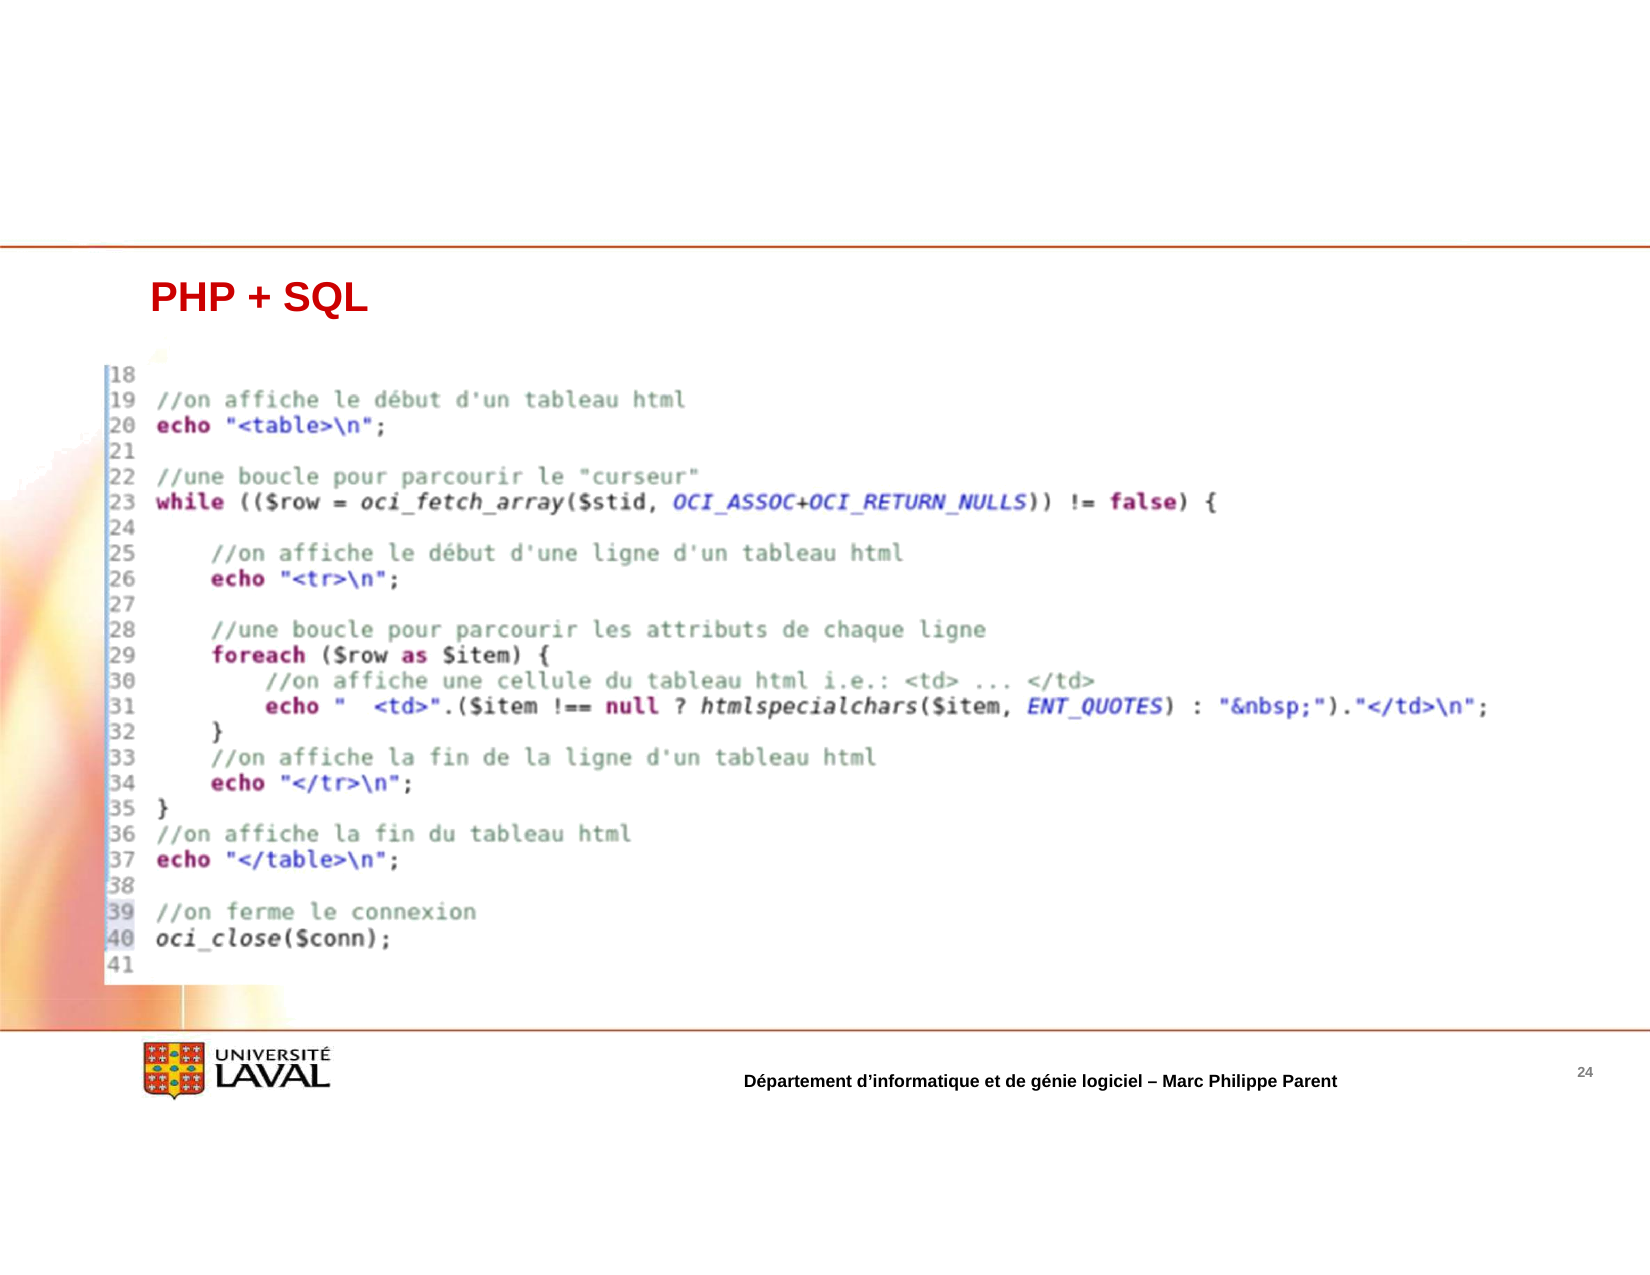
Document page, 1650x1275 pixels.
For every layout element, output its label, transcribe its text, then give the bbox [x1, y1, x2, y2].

text Département d’informatique et de génie logiciel – Marc Philippe Parent 24 [744, 1064, 1598, 1093]
text PHP + SQL [150, 272, 1598, 320]
picture [0, 173, 1650, 1102]
